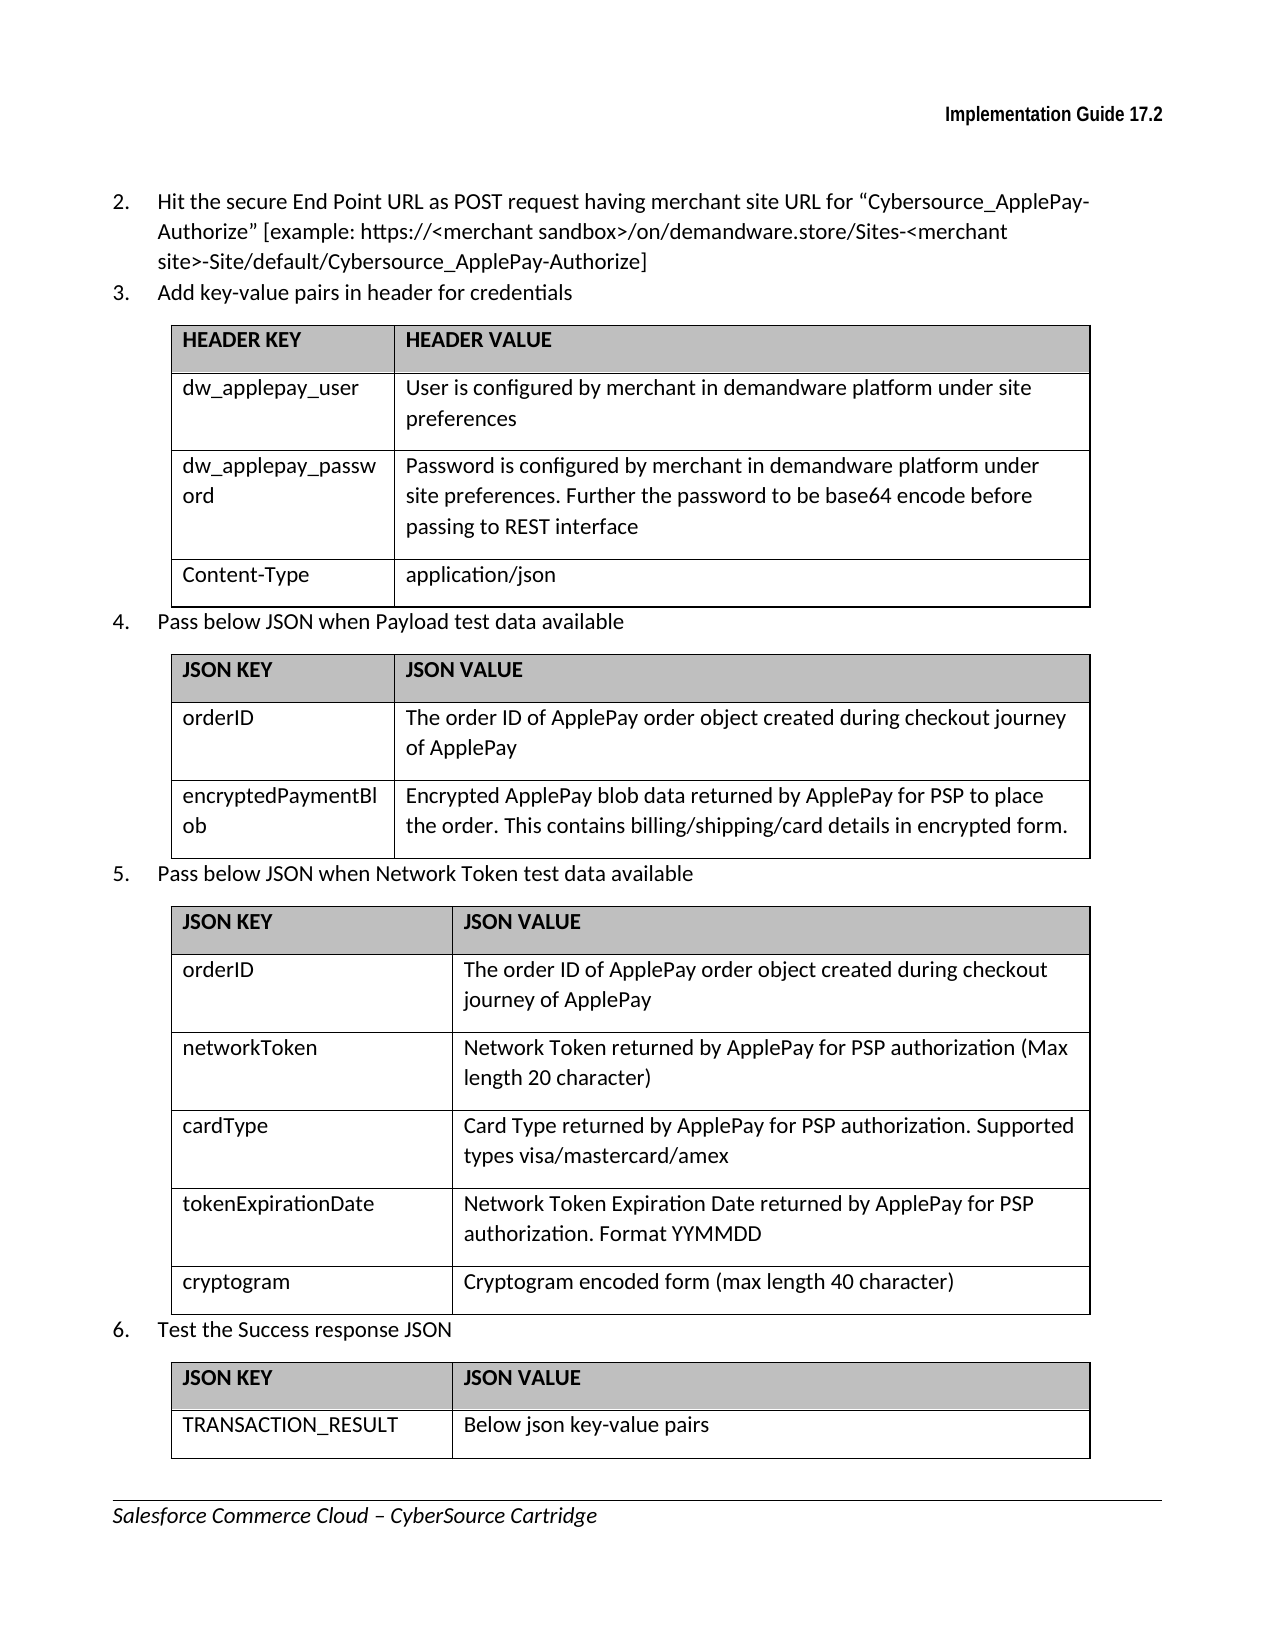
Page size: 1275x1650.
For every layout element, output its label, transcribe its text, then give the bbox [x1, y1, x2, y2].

list Pass below JSON when Payload test data available [112, 607, 1162, 636]
table_header JSON VALUE [453, 907, 1089, 954]
table_cell TRANSACTION_RESULT [172, 1411, 452, 1457]
list Hit the secure End Point URL as POST request having merchant site URL for “Cybersource_ApplePay-Authorize” [example: https://<merchant sandbox>/on/demandware.store/Sites-<merchant site>-Site/default/Cybersource_ApplePay-Authorize] [112, 187, 1162, 276]
table_cell encryptedPaymentBlob [172, 781, 394, 858]
table_header JSON VALUE [453, 1363, 1089, 1409]
table_header JSON VALUE [395, 655, 1089, 702]
table_cell application/json [395, 560, 1089, 606]
list Pass below JSON when Network Token test data available [112, 859, 1162, 887]
table_header JSON KEY [172, 907, 452, 954]
table_cell dw_applepay_password [172, 451, 394, 559]
table_cell Network Token returned by ApplePay for PSP authorization (Max length 20 character) [453, 1033, 1089, 1110]
table_cell Network Token Expiration Date returned by ApplePay for PSP authorization. Format YYMMDD [453, 1189, 1089, 1266]
table_cell The order ID of ApplePay order object created during checkout journey of ApplePay [453, 955, 1089, 1032]
table_cell networkToken [172, 1033, 452, 1110]
list Add key-value pairs in header for credentials [112, 278, 1162, 306]
table_cell The order ID of ApplePay order object created during checkout journey of ApplePay [395, 703, 1089, 780]
table_cell Card Type returned by ApplePay for PSP authorization. Supported types visa/mastercard/amex [453, 1111, 1089, 1188]
list Test the Success response JSON [112, 1315, 1162, 1343]
table_cell tokenExpirationDate [172, 1189, 452, 1266]
table_header JSON KEY [172, 655, 394, 702]
table_header HEADER KEY [172, 326, 394, 372]
table_header JSON KEY [172, 1363, 452, 1409]
table_cell Encrypted ApplePay blob data returned by ApplePay for PSP to place the order. This contains billing/shipping/card details in encrypted form. [395, 781, 1089, 858]
table_cell Content-Type [172, 560, 394, 606]
table_cell Password is configured by merchant in demandware platform under site preferences. Further the password to be base64 encode before passing to REST interface [395, 451, 1089, 559]
table_cell cardType [172, 1111, 452, 1188]
table_cell Cryptogram encoded form (max length 40 character) [453, 1267, 1089, 1314]
table_cell cryptogram [172, 1267, 452, 1314]
table_cell orderID [172, 703, 394, 780]
table_header HEADER VALUE [395, 326, 1089, 372]
table_cell dw_applepay_user [172, 374, 394, 450]
table_cell Below json key-value pairs [453, 1411, 1089, 1457]
table_cell User is configured by merchant in demandware platform under site preferences [395, 374, 1089, 450]
table_cell orderID [172, 955, 452, 1032]
